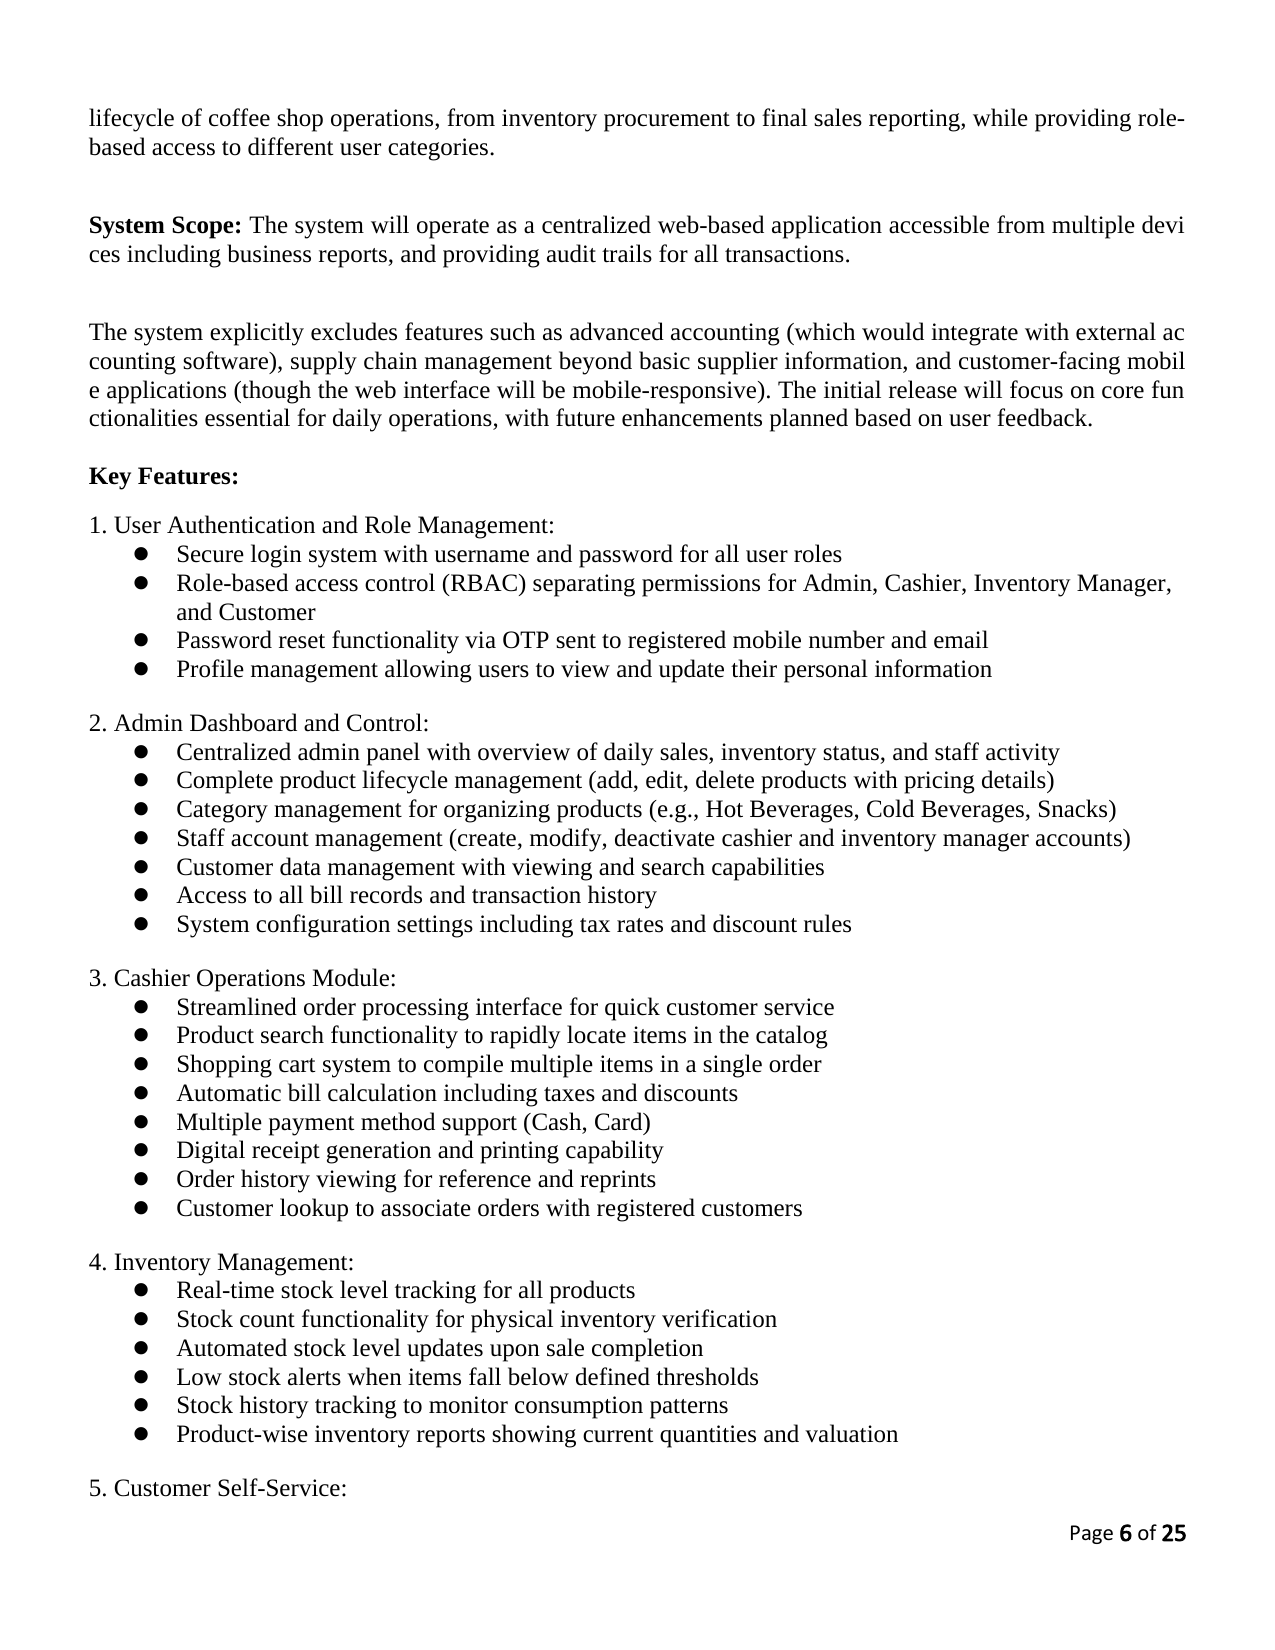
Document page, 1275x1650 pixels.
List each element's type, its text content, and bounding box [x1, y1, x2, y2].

list Complete product lifecycle management (add, edit, delete products with pricing details) [132, 766, 1186, 794]
list Centralized admin panel with overview of daily sales, inventory status, and staff activity [132, 737, 1186, 766]
list Stock history tracking to monitor consumption patterns [132, 1391, 1186, 1419]
text 4. Inventory Management: [88, 1247, 1186, 1276]
list Low stock alerts when items fall below defined thresholds [132, 1362, 1186, 1391]
text 3. Cashier Operations Module: [88, 963, 1186, 992]
list Shopping cart system to compile multiple items in a single order [132, 1049, 1186, 1078]
list Digital receipt generation and printing capability [132, 1136, 1186, 1164]
list Password reset functionality via OTP sent to registered mobile number and email [132, 626, 1186, 654]
list Customer lookup to associate orders with registered customers [132, 1193, 1186, 1222]
list Multiple payment method support (Cash, Card) [132, 1107, 1186, 1136]
text 5. Customer Self-Service: [88, 1473, 1186, 1502]
list Profile management allowing users to view and update their personal information [132, 654, 1186, 683]
list Automatic bill calculation including taxes and discounts [132, 1078, 1186, 1107]
text 1. User Authentication and Role Management: [88, 511, 1186, 539]
list Real-time stock level tracking for all products [132, 1276, 1186, 1304]
list System configuration settings including tax rates and discount rules [132, 909, 1186, 938]
text System Scope: The system will operate as a centralized web-based application accessible from multiple devices including business reports, and providing audit trails for all transactions. [88, 181, 1186, 268]
text 2. Admin Dashboard and Control: [88, 708, 1186, 737]
list Product search functionality to rapidly locate items in the catalog [132, 1021, 1186, 1049]
list Secure login system with username and password for all user roles [132, 539, 1186, 568]
list Customer data management with viewing and search capabilities [132, 852, 1186, 881]
text The system explicitly excludes features such as advanced accounting (which would integrate with external accounting software), supply chain management beyond basic supplier information, and customer-facing mobile applications (though the web interface will be mobile-responsive). The initial release will focus on core functionalities essential for daily operations, with future enhancements planned based on user feedback. Key Features: [88, 288, 1186, 490]
list Order history viewing for reference and reprints [132, 1164, 1186, 1193]
list Role-based access control (RBAC) separating permissions for Admin, Cashier, Inventory Manager, and Customer [132, 568, 1186, 626]
list Category management for organizing products (e.g., Hot Beverages, Cold Beverages, Snacks) [132, 794, 1186, 823]
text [88, 103, 1186, 161]
list Access to all bill records and transaction history [132, 881, 1186, 909]
list Automated stock level updates upon sale completion [132, 1333, 1186, 1362]
list Staff account management (create, modify, deactivate cashier and inventory manager accounts) [132, 823, 1186, 852]
list Streamlined order processing interface for quick customer service [132, 992, 1186, 1021]
list Stock count functionality for physical inventory verification [132, 1304, 1186, 1333]
list Product-wise inventory reports showing current quantities and valuation [132, 1419, 1186, 1448]
